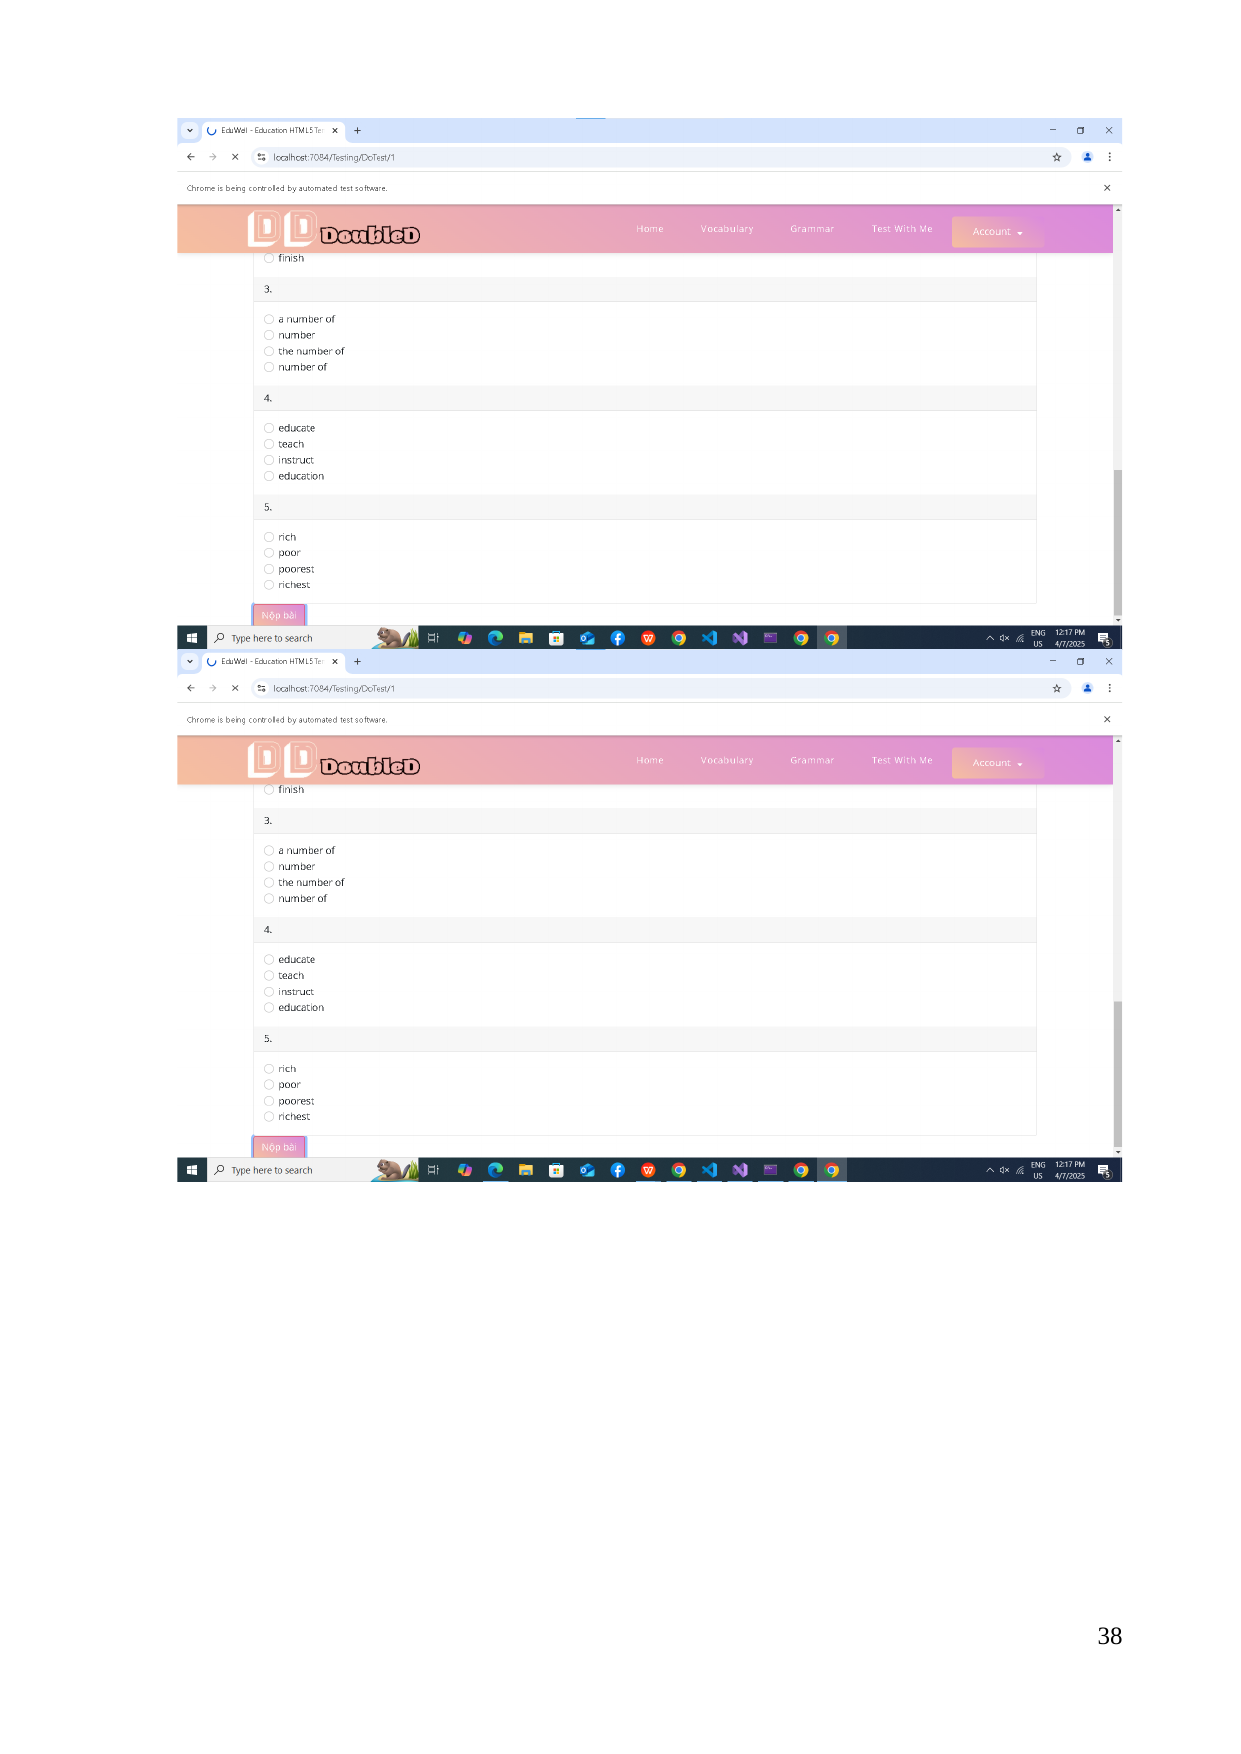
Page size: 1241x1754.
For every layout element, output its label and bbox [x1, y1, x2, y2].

picture [177, 118, 1123, 1182]
